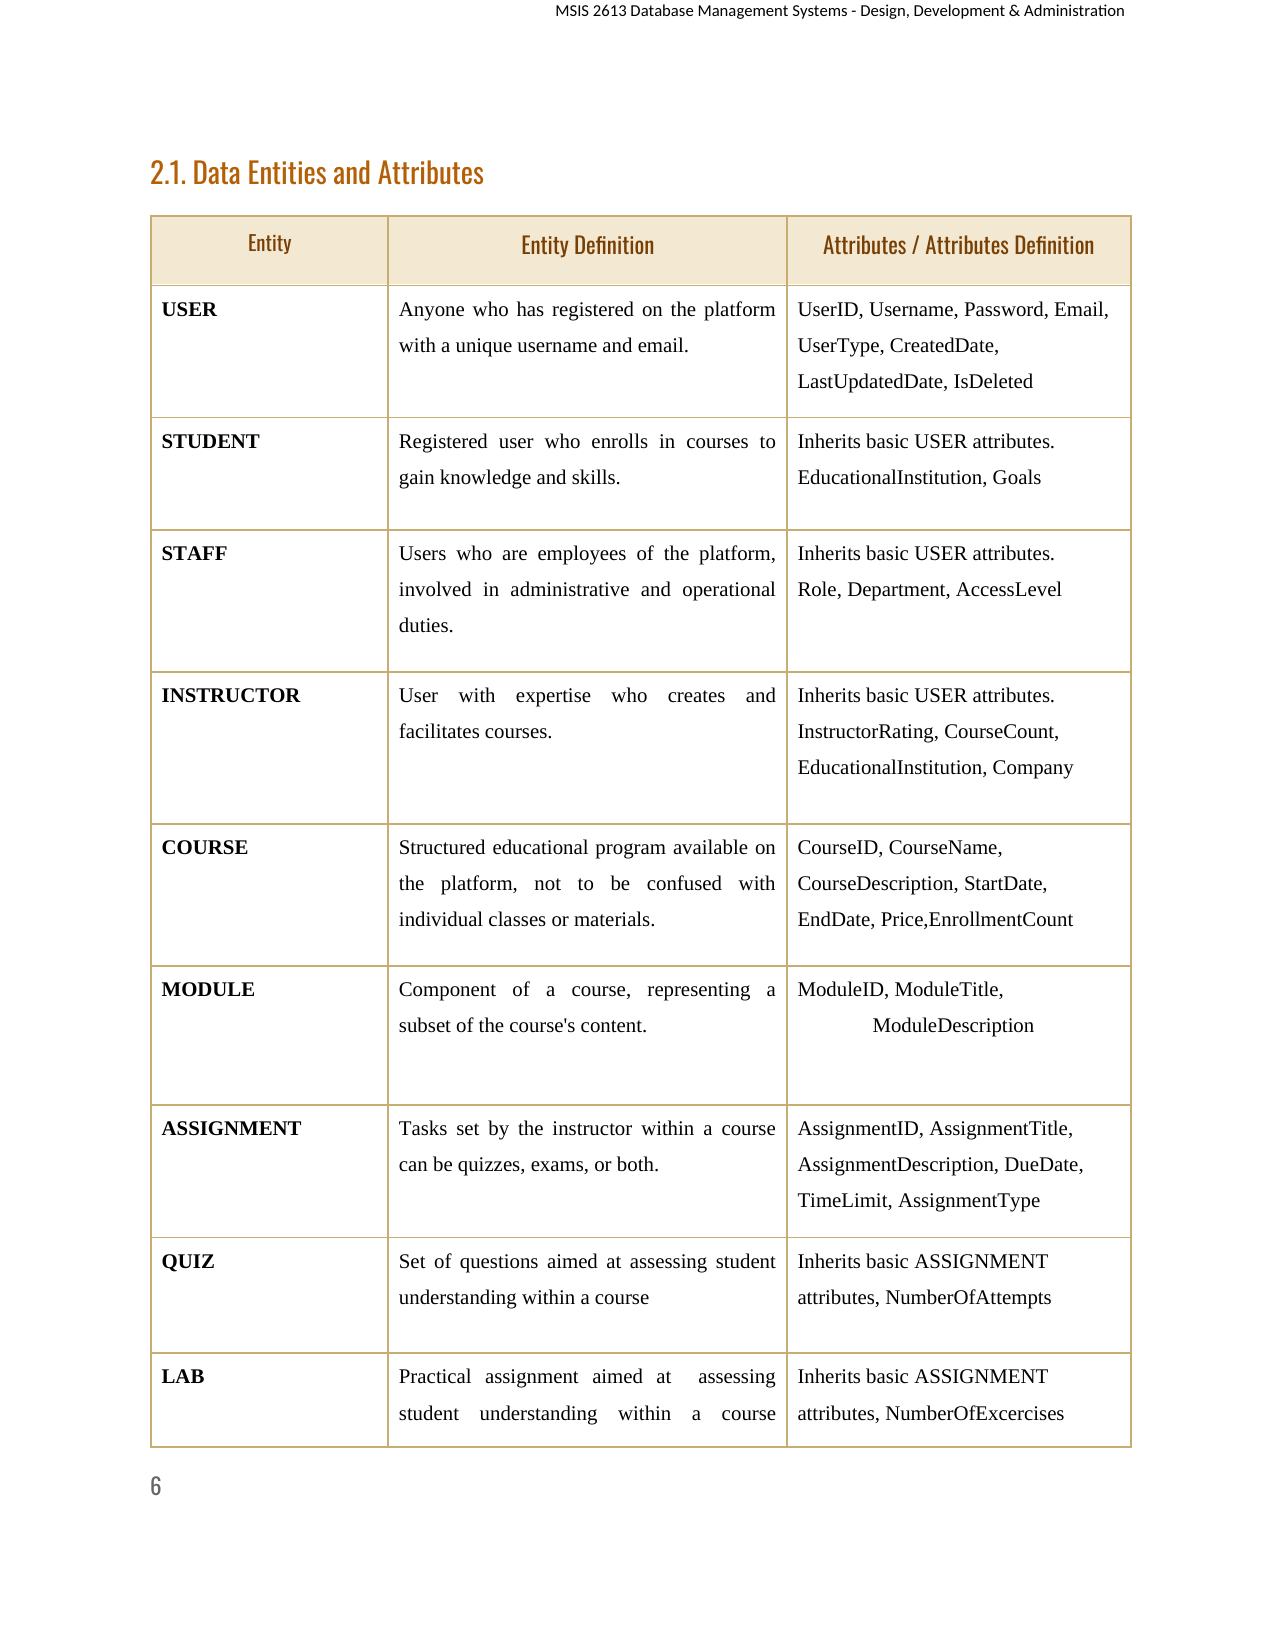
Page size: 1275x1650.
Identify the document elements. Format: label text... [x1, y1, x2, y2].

table_cell Tasks set by the instructor within a course can be quizzes, exams, or both. [389, 1106, 786, 1237]
table_cell Inherits basic USER attributes. Role, Department, AccessLevel [788, 531, 1130, 671]
table_cell Structured educational program available on the platform, not to be confused with individual classes or materials. [389, 825, 786, 965]
table_cell Registered user who enrolls in courses to gain knowledge and skills. [389, 418, 786, 529]
subtitle 2.1. Data Entities and Attributes [150, 150, 1152, 193]
table_cell Set of questions aimed at assessing student understanding within a course [389, 1238, 786, 1352]
table_cell MODULE [152, 967, 387, 1104]
table_cell Inherits basic USER attributes. EducationalInstitution, Goals [788, 418, 1130, 529]
table_cell Anyone who has registered on the platform with a unique username and email. [389, 286, 786, 416]
table_cell ASSIGNMENT [152, 1106, 387, 1237]
table_cell UserID, Username, Password, Email, UserType, CreatedDate, LastUpdatedDate, IsDeleted [788, 286, 1130, 416]
table_cell STUDENT [152, 418, 387, 529]
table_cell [788, 1354, 1130, 1446]
table_cell Inherits basic USER attributes. InstructorRating, CourseCount, EducationalInstitution, Company [788, 673, 1130, 823]
table_cell INSTRUCTOR [152, 673, 387, 823]
table_cell Inherits basic ASSIGNMENT attributes, NumberOfAttempts [788, 1238, 1130, 1352]
table_cell QUIZ [152, 1238, 387, 1352]
table_cell Users who are employees of the platform, involved in administrative and operational duties. [389, 531, 786, 671]
table_cell LAB [152, 1354, 387, 1446]
table_cell Component of a course, representing a subset of the course's content. [389, 967, 786, 1104]
table_cell AssignmentID, AssignmentTitle, AssignmentDescription, DueDate, TimeLimit, AssignmentType [788, 1106, 1130, 1237]
table_cell USER [152, 286, 387, 416]
table_cell COURSE [152, 825, 387, 965]
table_header Entity Definition [389, 217, 786, 284]
table_cell CourseID, CourseName, CourseDescription, StartDate, EndDate, Price,EnrollmentCount [788, 825, 1130, 965]
table_header Attributes / Attributes Definition [788, 217, 1130, 284]
table_header Entity [152, 217, 387, 284]
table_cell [389, 1354, 786, 1446]
table_cell ModuleID, ModuleTitle, ModuleDescription [788, 967, 1130, 1104]
table_cell STAFF [152, 531, 387, 671]
table_cell User with expertise who creates and facilitates courses. [389, 673, 786, 823]
